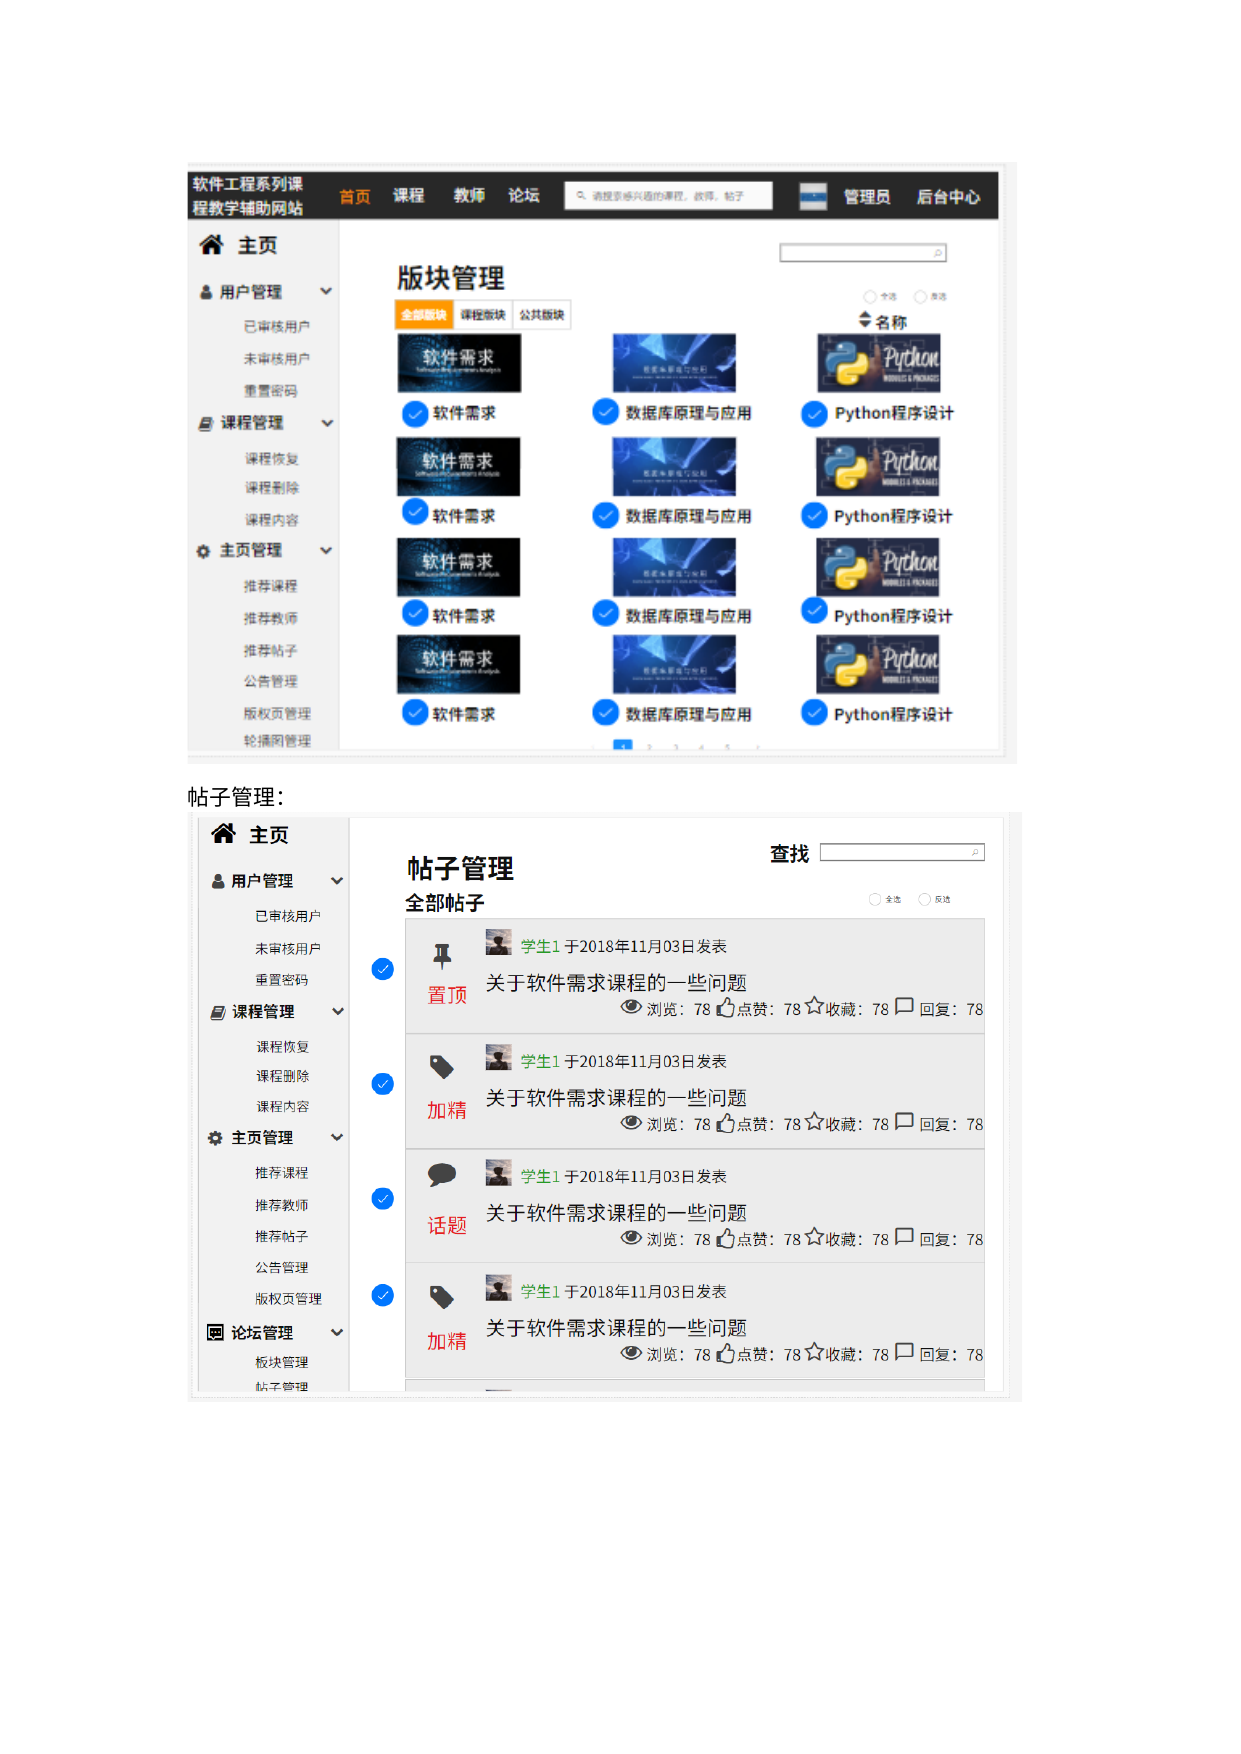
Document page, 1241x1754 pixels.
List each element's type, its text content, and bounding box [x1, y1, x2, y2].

picture [187, 162, 1018, 764]
picture [187, 812, 1023, 1402]
text 帖子管理： [187, 779, 1053, 812]
